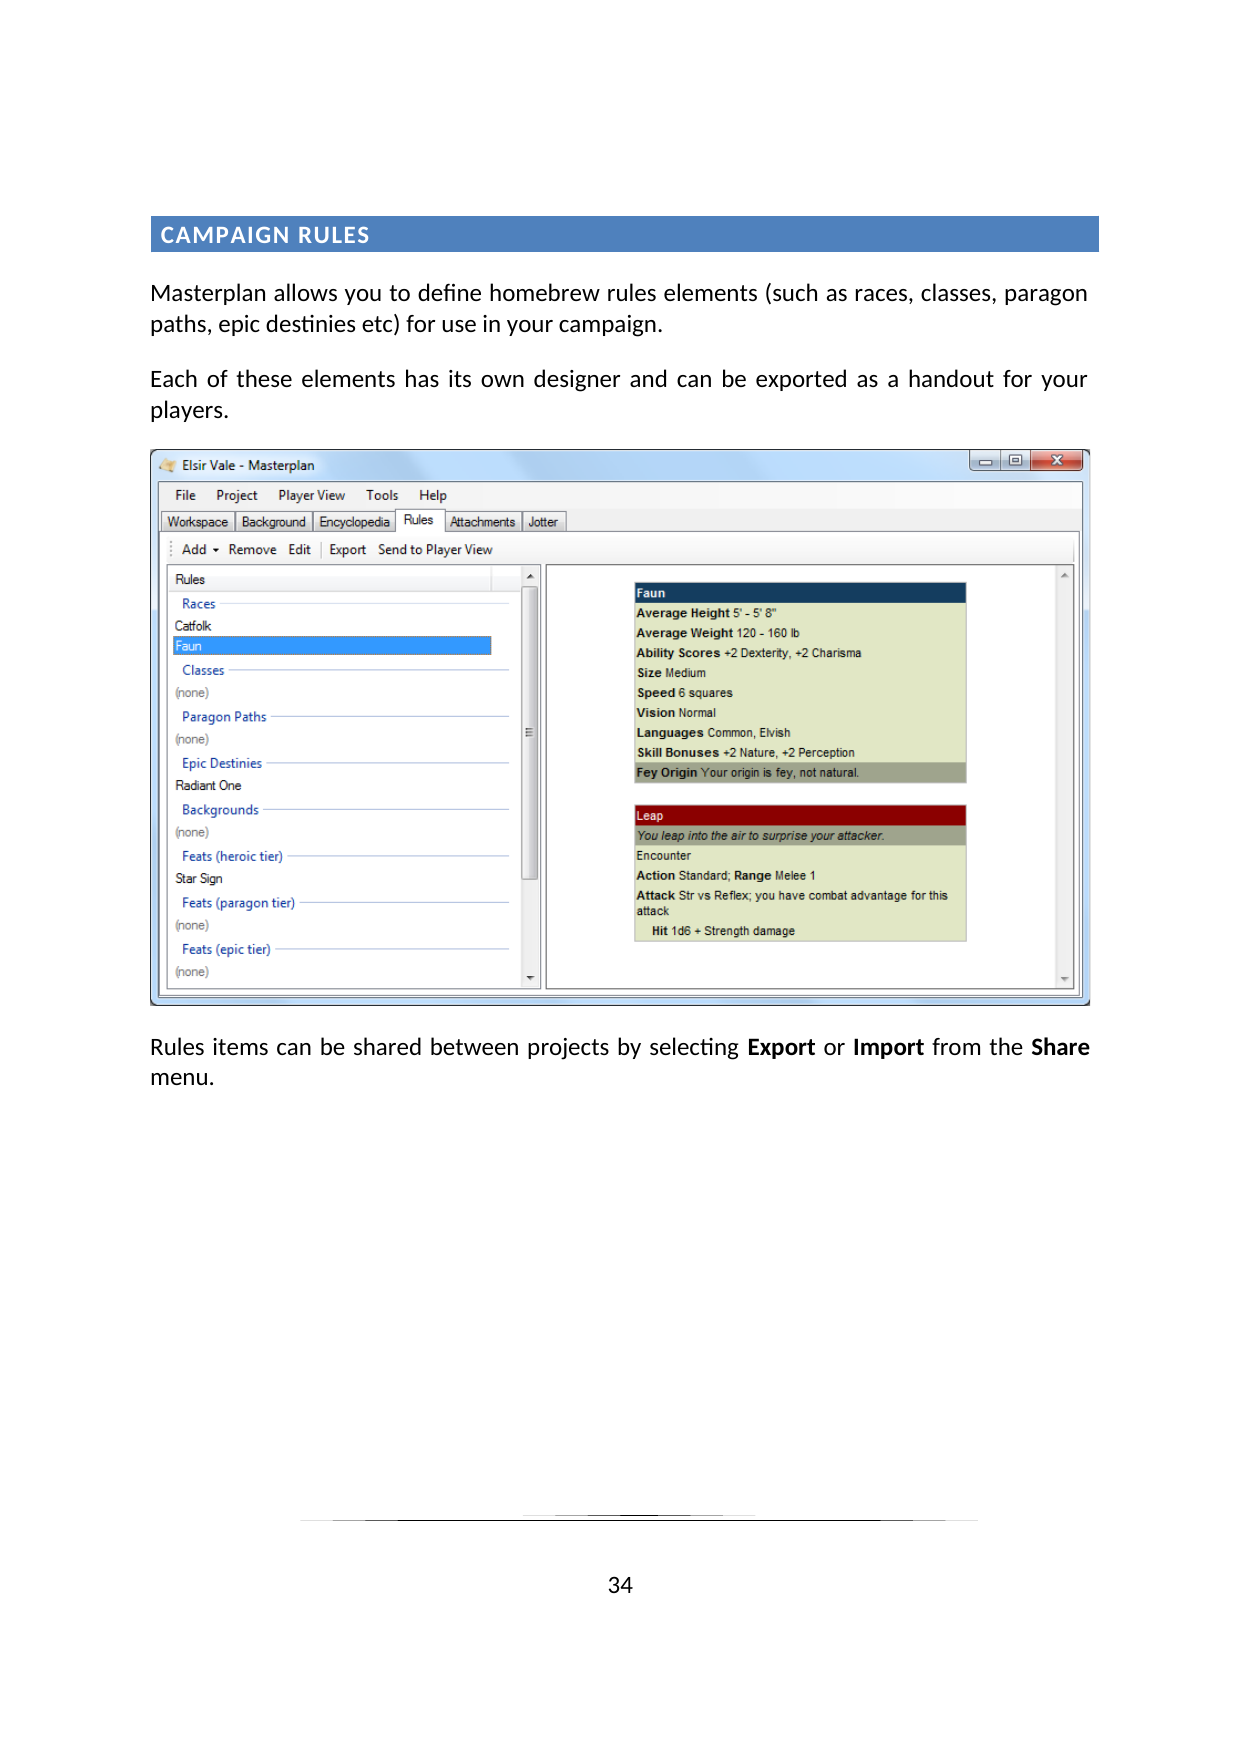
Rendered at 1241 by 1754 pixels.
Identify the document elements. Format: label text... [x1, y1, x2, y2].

picture [150, 449, 1091, 1006]
text Each of these elements has its own designer and can be exported as a handout for your players. [150, 363, 1090, 424]
text Rules items can be shared between projects by selecting Export or Import from the Share menu. [150, 1031, 1090, 1092]
subtitle Campaign Rules [152, 217, 1098, 251]
text Masterplan allows you to define homebrew rules elements (such as races, classes, paragon paths, epic destinies etc) for use in your campaign. [150, 277, 1090, 338]
